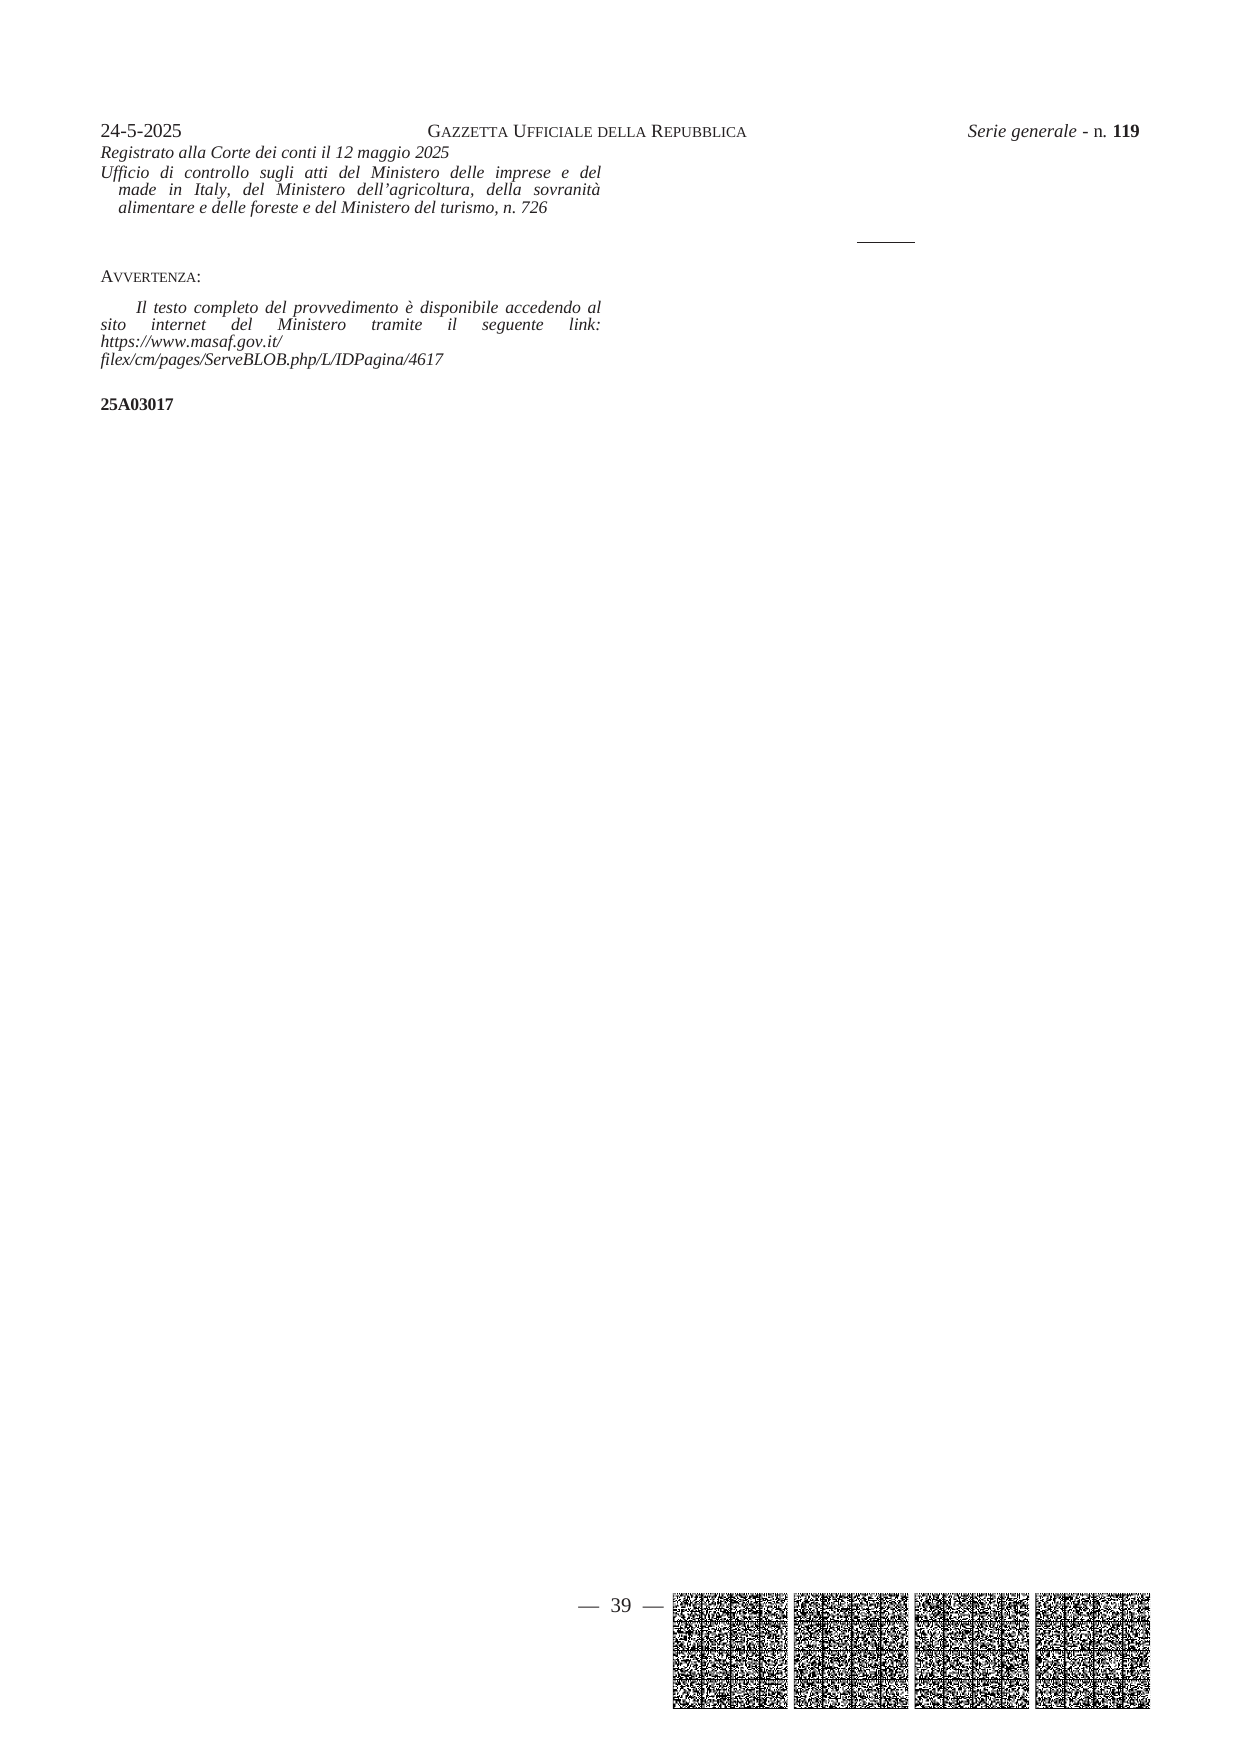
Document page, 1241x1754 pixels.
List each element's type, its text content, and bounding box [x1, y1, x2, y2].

picture [914, 1593, 1030, 1709]
picture [672, 1593, 788, 1709]
text Il testo completo del provvedimento è disponibile accedendo al sito internet del Ministero tramite il seguente link: https://www.masaf.gov.it/ filex/cm/pages/ServeBLOB.php/L/IDPagina/4617 [100, 299, 601, 369]
text Avvertenza: [100, 266, 612, 286]
text Ufficio di controllo sugli atti del Ministero delle imprese e del made in Italy, del Ministero dell’agricoltura, della sovranità alimentare e delle foreste e del Ministero del turismo, n. 726 [100, 165, 601, 217]
text Registrato alla Corte dei conti il 12 maggio 2025 [100, 142, 612, 162]
picture [793, 1593, 909, 1709]
text 25A03017 [100, 394, 612, 414]
picture [1035, 1593, 1150, 1709]
